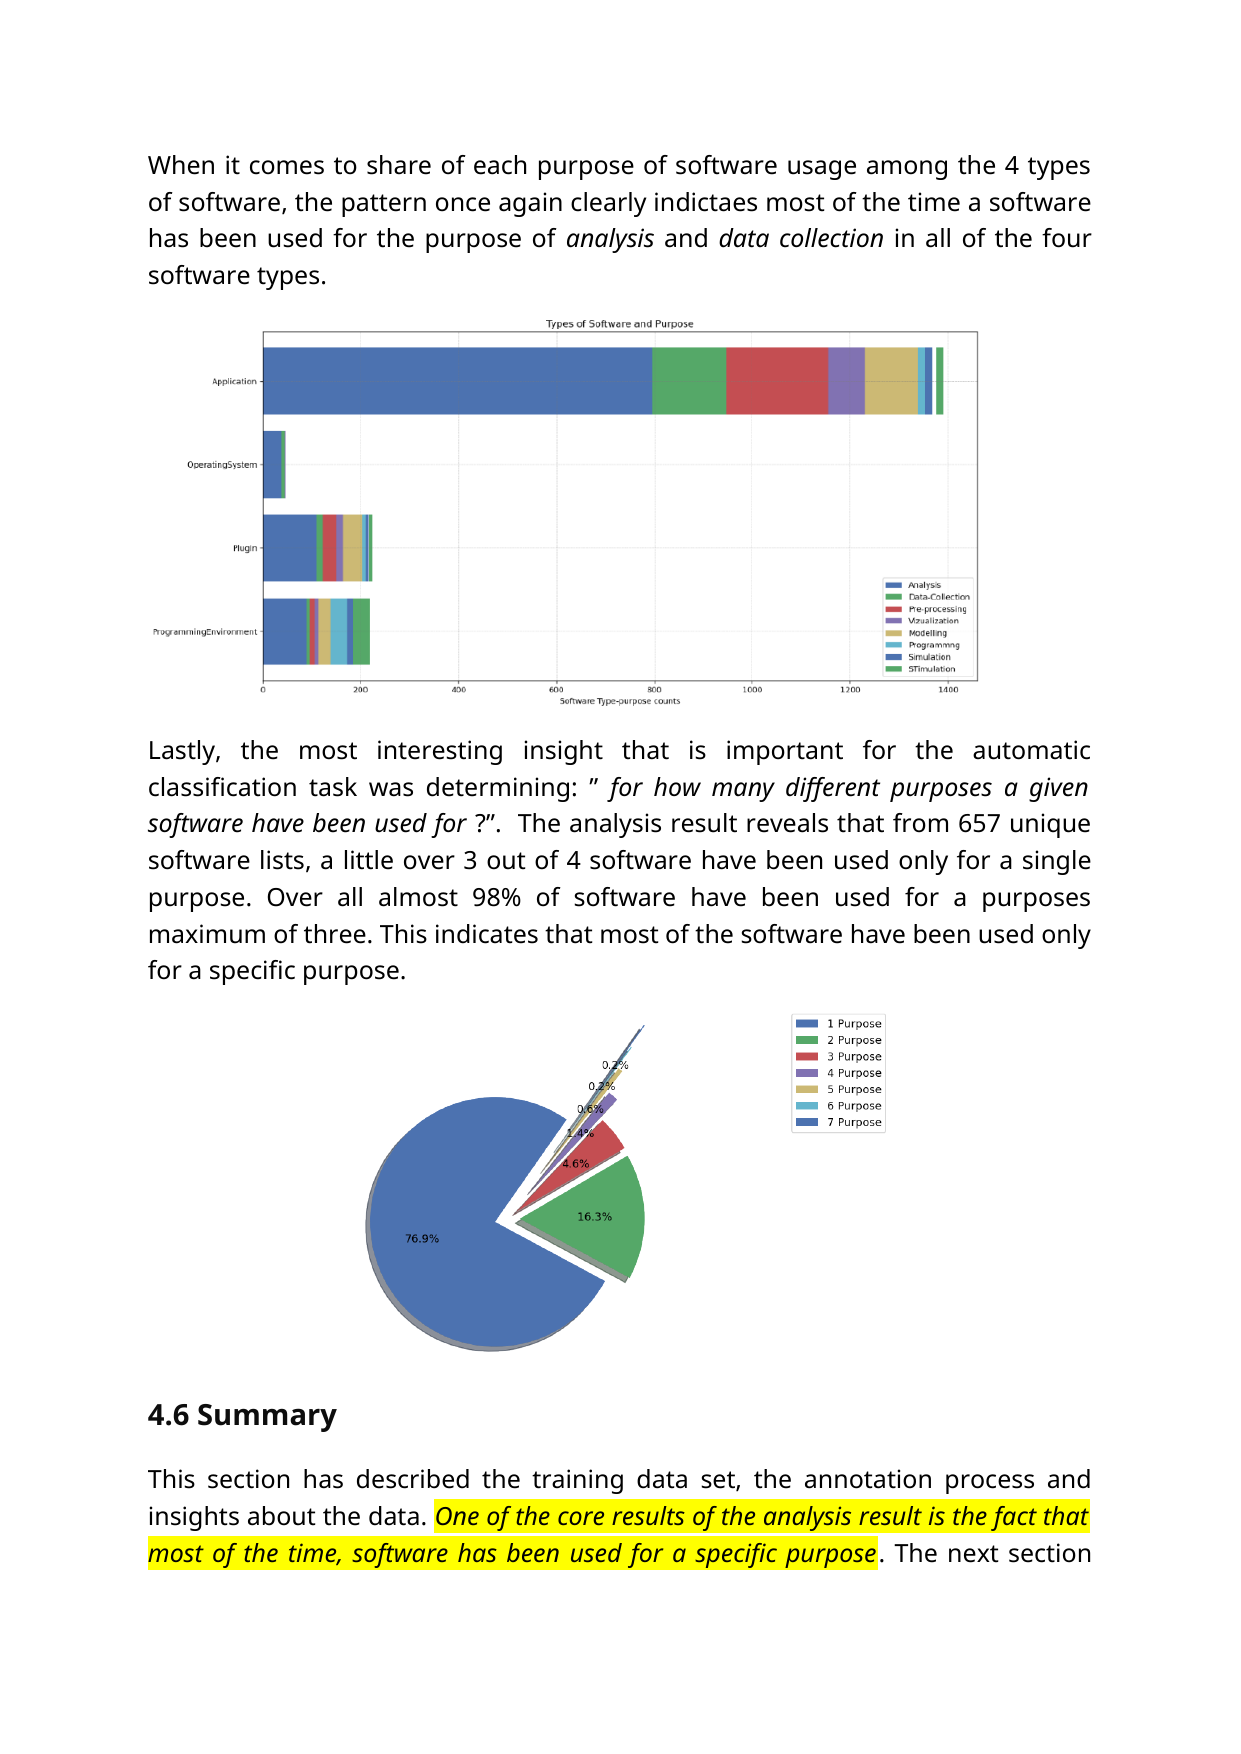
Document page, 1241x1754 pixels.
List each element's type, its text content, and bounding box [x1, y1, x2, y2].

text Lastly, the most interesting insight that is important for the automatic classification task was determining: ” for how many different purposes a given software have been used for ?”. The analysis result reveals that from 657 unique software lists, a little over 3 out of 4 software have been used only for a single purpose. Over all almost 98% of software have been used for a purposes maximum of three. This indicates that most of the software have been used only for a specific purpose. [148, 732, 1093, 987]
text When it comes to share of each purpose of software usage among the 4 types of software, the pattern once again clearly indictaes most of the time a software has been used for the purpose of analysis and data collection in all of the four software types. [148, 148, 1093, 292]
picture [351, 1006, 889, 1375]
picture [147, 311, 987, 713]
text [148, 1462, 1093, 1570]
subtitle Summary [148, 1394, 1093, 1434]
